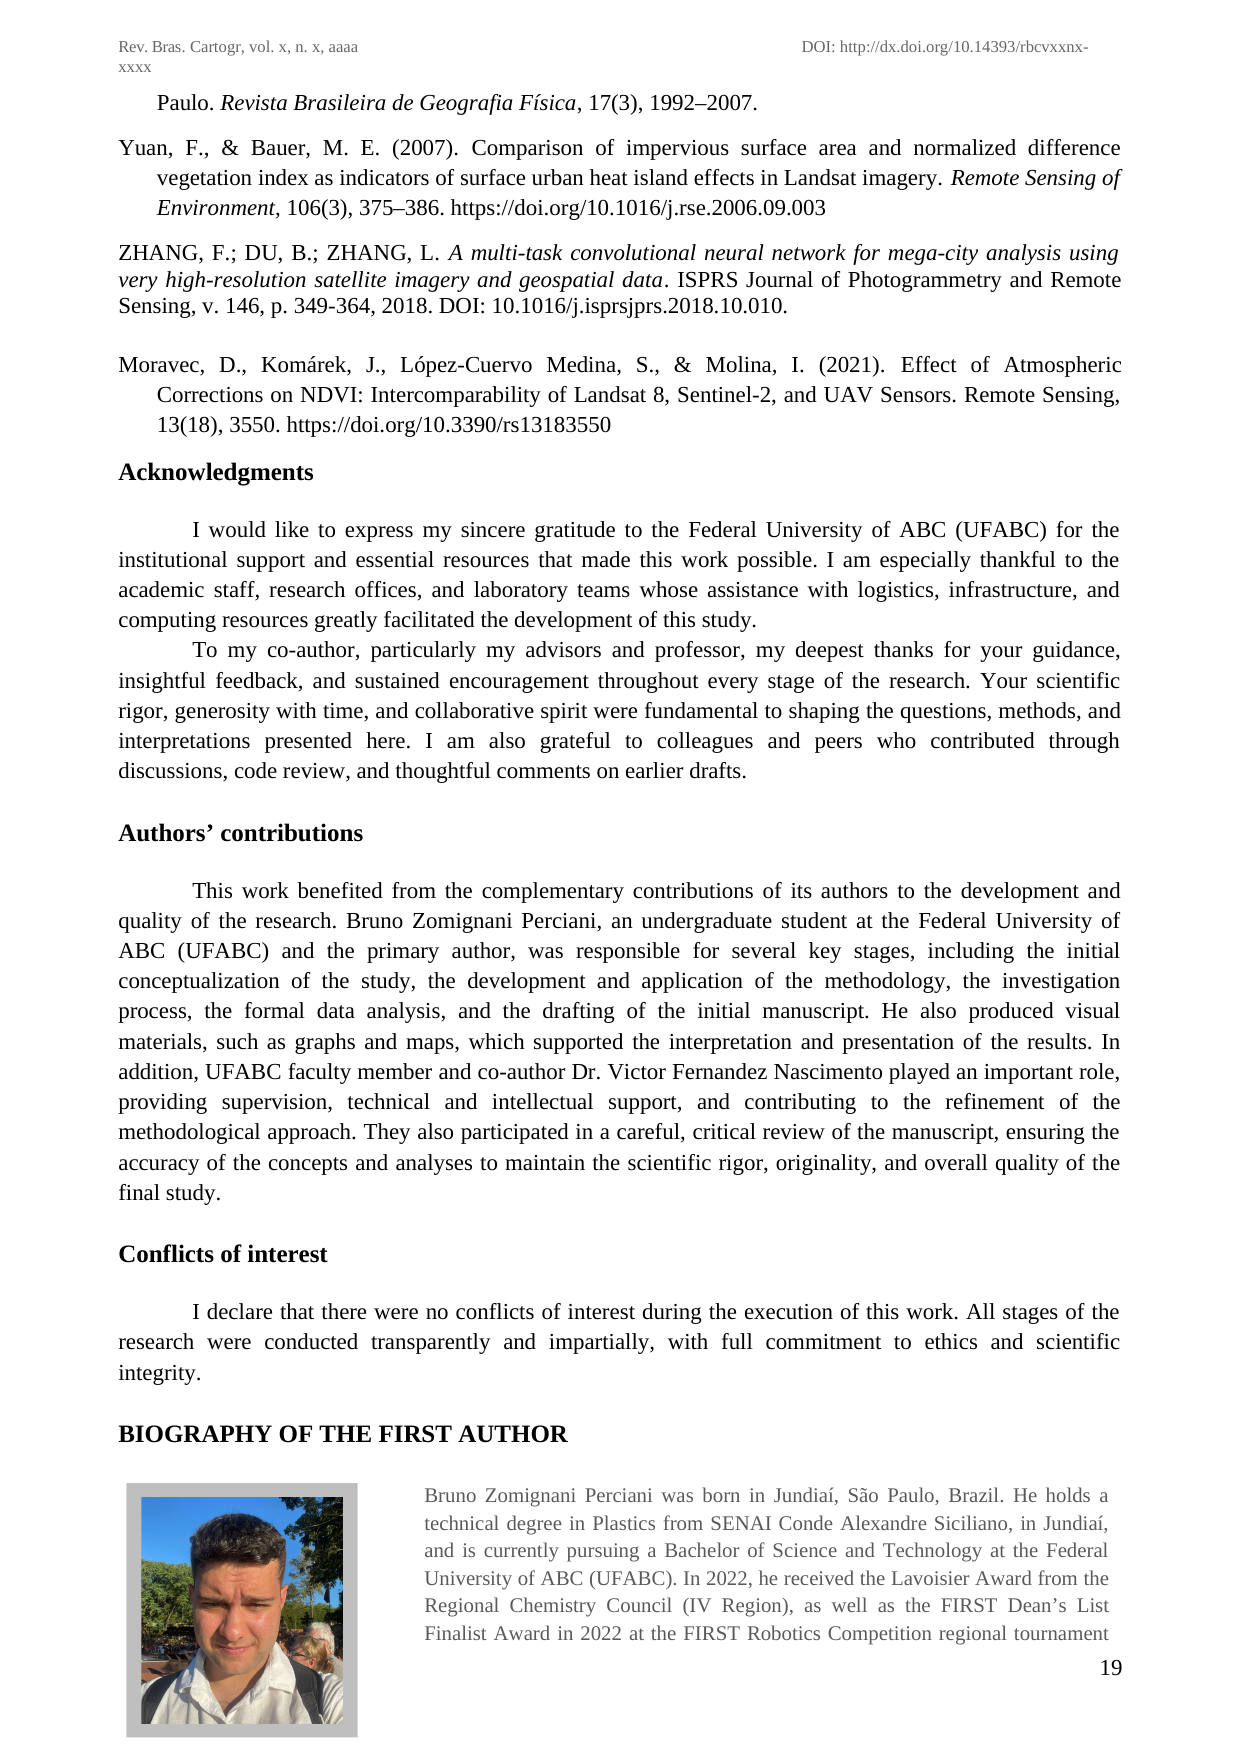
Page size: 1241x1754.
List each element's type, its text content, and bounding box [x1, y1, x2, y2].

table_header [413, 1477, 1121, 1645]
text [118, 89, 1122, 115]
picture [141, 1497, 343, 1724]
subtitle Conflicts of interest [118, 1239, 1122, 1268]
subtitle Authors’ contributions [118, 818, 1122, 847]
text Yuan, F., & Bauer, M. E. (2007). Comparison of impervious surface area and normalized difference vegetation index as indicators of surface urban heat island effects in Landsat imagery. Remote Sensing of Environment, 106(3), 375–386. https://doi.org/10.1016/j.rse.2006.09.003 [118, 134, 1122, 221]
subtitle Acknowledgments [118, 457, 1122, 486]
table_header [118, 1477, 413, 1645]
text Moravec, D., Komárek, J., López-Cuervo Medina, S., & Molina, I. (2021). Effect of Atmospheric Corrections on NDVI: Intercomparability of Landsat 8, Sentinel-2, and UAV Sensors. Remote Sensing, 13(18), 3550. https://doi.org/10.3390/rs13183550 [118, 351, 1122, 438]
text To my co-author, particularly my advisors and professor, my deepest thanks for your guidance, insightful feedback, and sustained encouragement throughout every stage of the research. Your scientific rigor, generosity with time, and collaborative spirit were fundamental to shaping the questions, methods, and interpretations presented here. I am also grateful to colleagues and peers who contributed through discussions, code review, and thoughtful comments on earlier drafts. [118, 637, 1122, 784]
text ZHANG, F.; DU, B.; ZHANG, L. A multi-task convolutional neural network for mega-city analysis using very high-resolution satellite imagery and geospatial data. ISPRS Journal of Photogrammetry and Remote Sensing, v. 146, p. 349-364, 2018. DOI: 10.1016/j.isprsjprs.2018.10.010. [118, 239, 1122, 318]
text I would like to express my sincere gratitude to the Federal University of ABC (UFABC) for the institutional support and essential resources that made this work possible. I am especially thankful to the academic staff, research offices, and laboratory teams whose assistance with logistics, infrastructure, and computing resources greatly facilitated the development of this study. [118, 516, 1122, 633]
text This work benefited from the complementary contributions of its authors to the development and quality of the research. Bruno Zomignani Perciani, an undergraduate student at the Federal University of ABC (UFABC) and the primary author, was responsible for several key stages, including the initial conceptualization of the study, the development and application of the methodology, the investigation process, the formal data analysis, and the drafting of the initial manuscript. He also produced visual materials, such as graphs and maps, which supported the interpretation and presentation of the results. In addition, UFABC faculty member and co-author Dr. Victor Fernandez Nascimento played an important role, providing supervision, technical and intellectual support, and contributing to the refinement of the methodological approach. They also participated in a careful, critical review of the manuscript, ensuring the accuracy of the concepts and analyses to maintain the scientific rigor, originality, and overall quality of the final study. [118, 877, 1122, 1205]
subtitle BIOGRAPHY OF THE FIRST AUTHOR [118, 1419, 1122, 1448]
text I declare that there were no conflicts of interest during the execution of this work. All stages of the research were conducted transparently and impartially, with full commitment to ethics and scientific integrity. [118, 1298, 1122, 1385]
